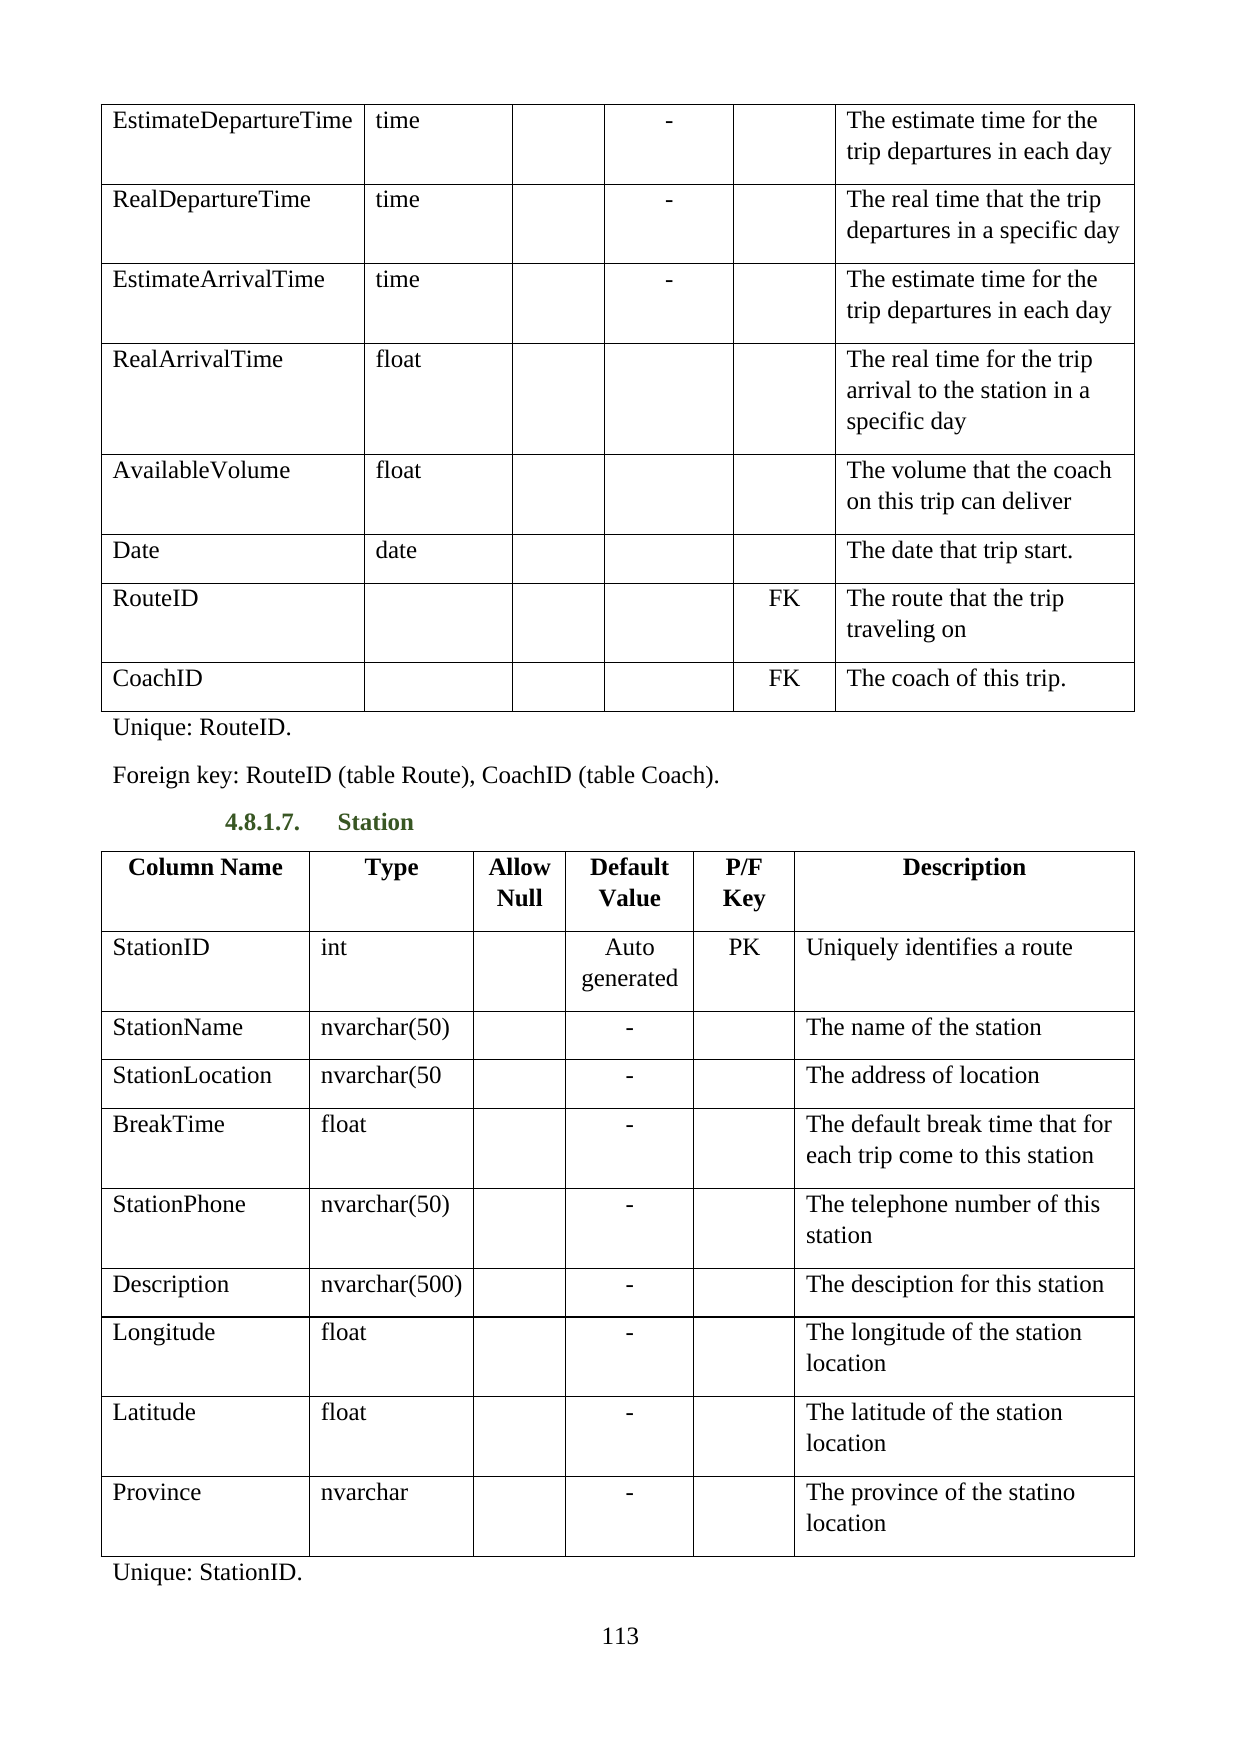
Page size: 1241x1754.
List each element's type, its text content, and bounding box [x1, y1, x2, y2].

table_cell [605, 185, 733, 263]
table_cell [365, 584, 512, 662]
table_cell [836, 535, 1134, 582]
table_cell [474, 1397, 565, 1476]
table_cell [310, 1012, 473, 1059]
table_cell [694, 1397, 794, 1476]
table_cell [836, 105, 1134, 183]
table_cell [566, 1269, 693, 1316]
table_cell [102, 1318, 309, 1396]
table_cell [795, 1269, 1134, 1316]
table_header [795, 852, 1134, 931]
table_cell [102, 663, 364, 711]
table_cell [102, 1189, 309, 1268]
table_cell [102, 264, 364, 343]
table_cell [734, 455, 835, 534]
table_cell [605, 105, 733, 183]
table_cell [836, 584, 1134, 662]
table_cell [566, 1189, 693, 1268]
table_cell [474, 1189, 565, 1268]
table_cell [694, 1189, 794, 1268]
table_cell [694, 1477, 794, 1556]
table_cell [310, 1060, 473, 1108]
subtitle Station [225, 807, 1128, 836]
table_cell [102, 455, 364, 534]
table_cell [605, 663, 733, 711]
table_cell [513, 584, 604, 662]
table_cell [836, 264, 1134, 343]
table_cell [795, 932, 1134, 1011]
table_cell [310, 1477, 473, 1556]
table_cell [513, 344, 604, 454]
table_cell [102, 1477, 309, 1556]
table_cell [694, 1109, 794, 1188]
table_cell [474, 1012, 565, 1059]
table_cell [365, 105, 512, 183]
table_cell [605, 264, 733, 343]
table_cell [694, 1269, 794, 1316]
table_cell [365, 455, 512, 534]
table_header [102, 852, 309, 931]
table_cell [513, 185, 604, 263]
text Unique: RouteID. [112, 712, 1128, 741]
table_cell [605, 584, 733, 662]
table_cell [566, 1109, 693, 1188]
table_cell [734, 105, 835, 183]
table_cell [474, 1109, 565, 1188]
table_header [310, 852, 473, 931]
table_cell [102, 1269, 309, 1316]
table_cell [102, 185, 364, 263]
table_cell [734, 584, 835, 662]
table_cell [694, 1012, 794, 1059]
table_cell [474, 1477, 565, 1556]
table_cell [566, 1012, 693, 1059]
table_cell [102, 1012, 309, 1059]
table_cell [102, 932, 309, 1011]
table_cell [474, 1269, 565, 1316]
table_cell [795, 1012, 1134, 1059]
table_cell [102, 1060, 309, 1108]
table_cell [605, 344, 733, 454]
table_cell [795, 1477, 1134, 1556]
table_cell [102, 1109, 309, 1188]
text Unique: StationID. [112, 1557, 1128, 1586]
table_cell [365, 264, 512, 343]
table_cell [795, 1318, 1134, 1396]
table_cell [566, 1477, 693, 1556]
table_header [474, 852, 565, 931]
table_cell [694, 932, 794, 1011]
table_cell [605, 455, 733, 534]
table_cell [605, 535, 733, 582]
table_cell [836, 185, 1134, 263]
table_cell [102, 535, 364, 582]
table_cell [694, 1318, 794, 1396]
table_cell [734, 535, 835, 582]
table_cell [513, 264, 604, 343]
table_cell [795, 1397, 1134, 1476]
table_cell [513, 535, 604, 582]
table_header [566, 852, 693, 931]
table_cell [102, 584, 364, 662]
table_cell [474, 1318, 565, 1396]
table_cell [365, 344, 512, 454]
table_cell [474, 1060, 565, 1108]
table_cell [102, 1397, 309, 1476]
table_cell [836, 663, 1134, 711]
text Foreign key: RouteID (table Route), CoachID (table Coach). [112, 760, 1128, 788]
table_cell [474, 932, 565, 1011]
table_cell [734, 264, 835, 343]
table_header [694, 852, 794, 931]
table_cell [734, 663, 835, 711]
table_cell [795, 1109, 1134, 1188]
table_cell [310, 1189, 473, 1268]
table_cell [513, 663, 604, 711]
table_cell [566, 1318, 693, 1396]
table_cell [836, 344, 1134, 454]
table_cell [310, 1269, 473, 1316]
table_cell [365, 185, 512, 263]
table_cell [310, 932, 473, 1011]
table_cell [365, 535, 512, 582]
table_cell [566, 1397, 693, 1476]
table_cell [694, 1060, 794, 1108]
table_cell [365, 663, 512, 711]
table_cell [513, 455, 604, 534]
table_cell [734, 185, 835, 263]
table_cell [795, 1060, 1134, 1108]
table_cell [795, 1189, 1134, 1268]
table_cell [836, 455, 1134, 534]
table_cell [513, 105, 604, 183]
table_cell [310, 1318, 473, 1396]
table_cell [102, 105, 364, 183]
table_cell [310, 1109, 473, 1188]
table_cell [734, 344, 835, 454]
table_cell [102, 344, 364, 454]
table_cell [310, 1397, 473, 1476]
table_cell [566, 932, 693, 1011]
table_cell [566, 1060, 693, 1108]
